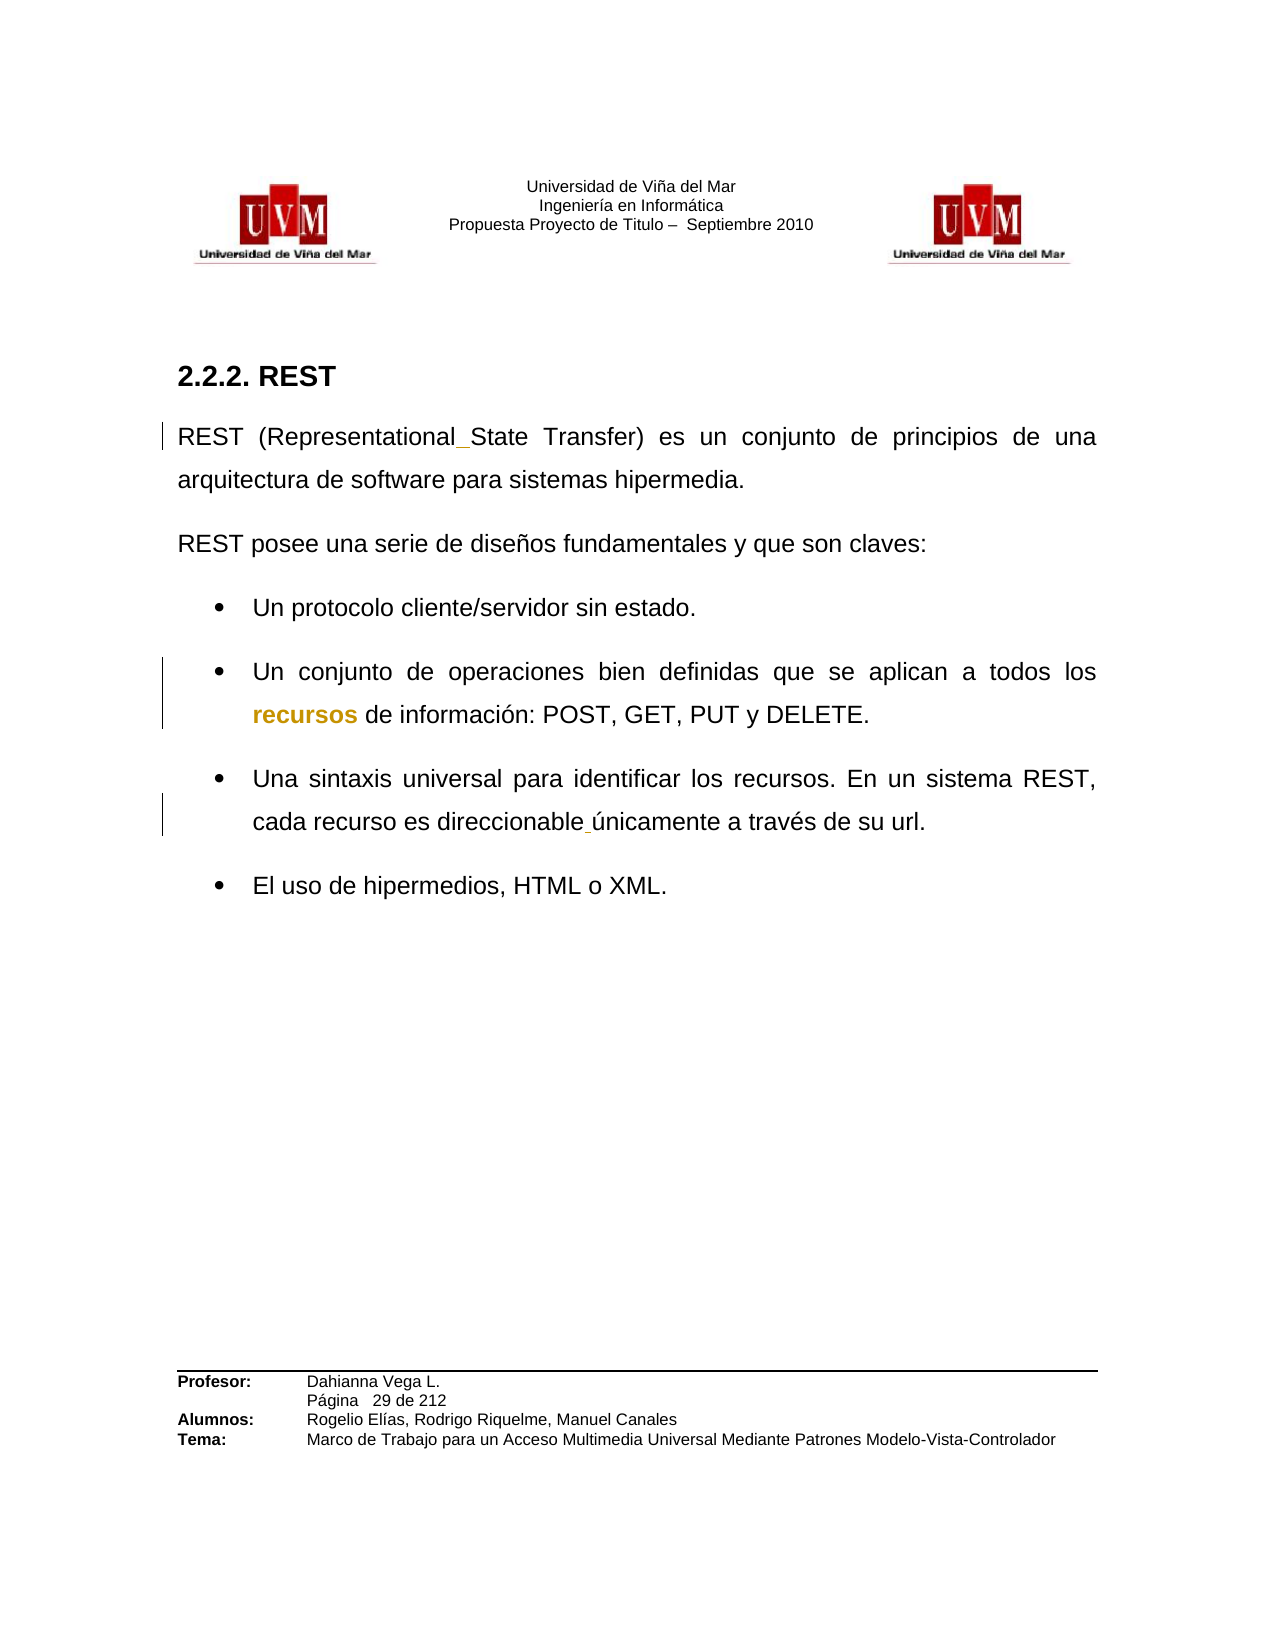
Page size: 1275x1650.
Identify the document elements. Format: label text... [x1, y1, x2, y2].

text REST (RepresentationalState Transfer) es un conjunto de principios de una arquitectura de software para sistemas hipermedia. [177, 422, 1098, 493]
list Un conjunto de operaciones bien definidas que se aplican a todos los recursos de información: POST, GET, PUT y DELETE. [215, 657, 1098, 729]
picture [177, 176, 390, 267]
list Un protocolo cliente/servidor sin estado. [215, 593, 1098, 622]
list Una sintaxis universal para identificar los recursos. En un sistema REST, cada recurso es direccionableúnicamente a través de su url. [215, 764, 1098, 836]
text REST posee una serie de diseños fundamentales y que son claves: [177, 529, 1098, 557]
subtitle 2.2.2. REST [177, 359, 1098, 392]
list El uso de hipermedios, HTML o XML. [215, 871, 1098, 900]
picture [871, 176, 1084, 267]
